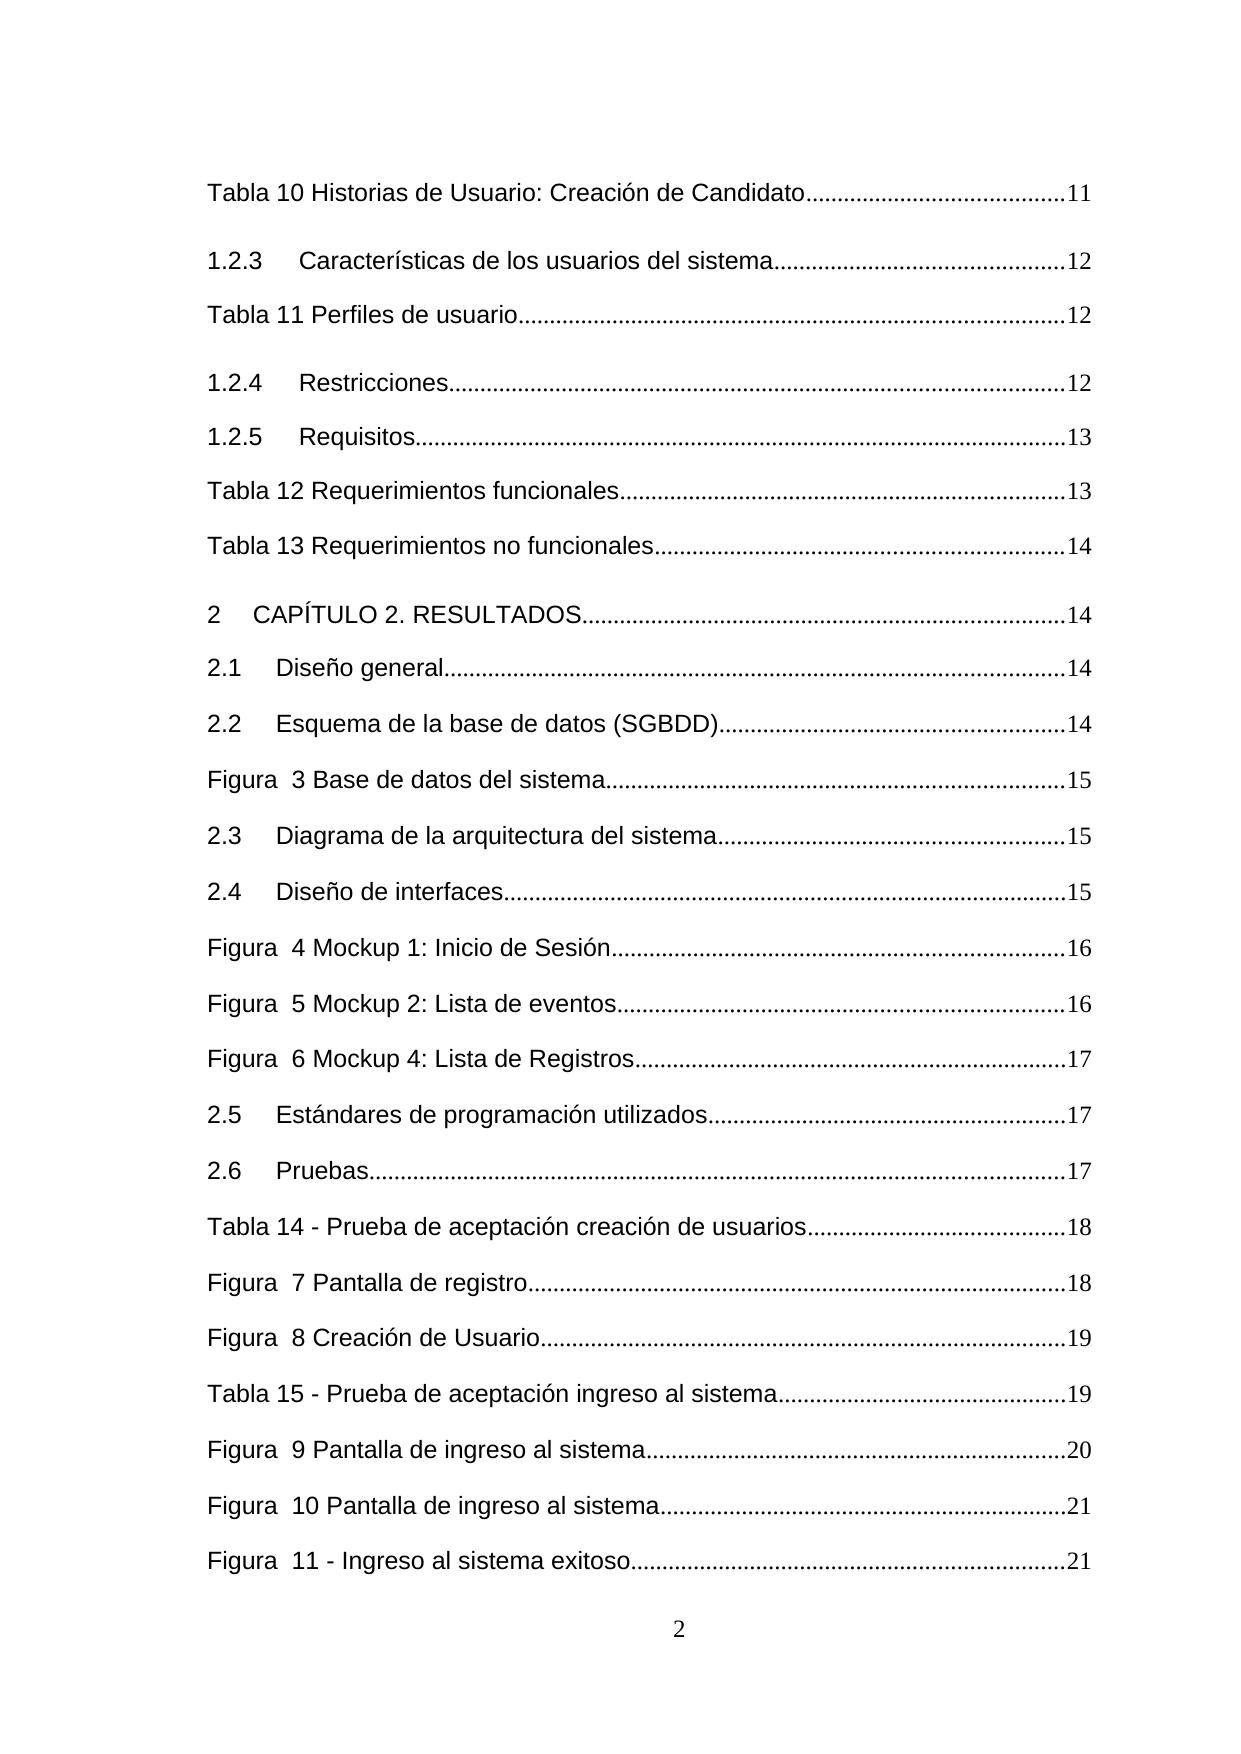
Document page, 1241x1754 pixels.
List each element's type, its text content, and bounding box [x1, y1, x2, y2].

text 1.2.4 Restricciones 12 [207, 368, 1092, 397]
text Figura 6 Mockup 4: Lista de Registros 17 [207, 1044, 1092, 1073]
text Tabla 13 Requerimientos no funcionales 14 [207, 531, 1092, 560]
text 2.4 Diseño de interfaces 15 [207, 877, 1092, 906]
text Tabla 12 Requerimientos funcionales 13 [207, 476, 1092, 504]
text 2 CAPÍTULO 2. RESULTADOS 14 [207, 599, 1092, 628]
text Figura 8 Creación de Usuario 19 [207, 1323, 1092, 1352]
text 2.6 Pruebas 17 [207, 1156, 1092, 1185]
text 2.2 Esquema de la base de datos (SGBDD) 14 [207, 709, 1092, 738]
text 2.1 Diseño general 14 [207, 653, 1092, 682]
text 2.3 Diagrama de la arquitectura del sistema 15 [207, 821, 1092, 850]
text Figura 9 Pantalla de ingreso al sistema 20 [207, 1435, 1092, 1464]
text 2.5 Estándares de programación utilizados 17 [207, 1100, 1092, 1129]
text Figura 5 Mockup 2: Lista de eventos 16 [207, 989, 1092, 1017]
text Tabla 11 Perfiles de usuario 12 [207, 300, 1092, 328]
text Figura 10 Pantalla de ingreso al sistema 21 [207, 1491, 1092, 1519]
text Figura 7 Pantalla de registro 18 [207, 1268, 1092, 1297]
text 1.2.5 Requisitos 13 [207, 422, 1092, 451]
text Figura 4 Mockup 1: Inicio de Sesión 16 [207, 933, 1092, 962]
text 1.2.3 Características de los usuarios del sistema 12 [207, 246, 1092, 275]
text Figura 3 Base de datos del sistema 15 [207, 765, 1092, 794]
text Figura 11 - Ingreso al sistema exitoso 21 [207, 1546, 1092, 1575]
text Tabla 15 - Prueba de aceptación ingreso al sistema 19 [207, 1379, 1092, 1408]
text Tabla 14 - Prueba de aceptación creación de usuarios 18 [207, 1212, 1092, 1241]
text Tabla 10 Historias de Usuario: Creación de Candidato 11 [207, 178, 1092, 206]
